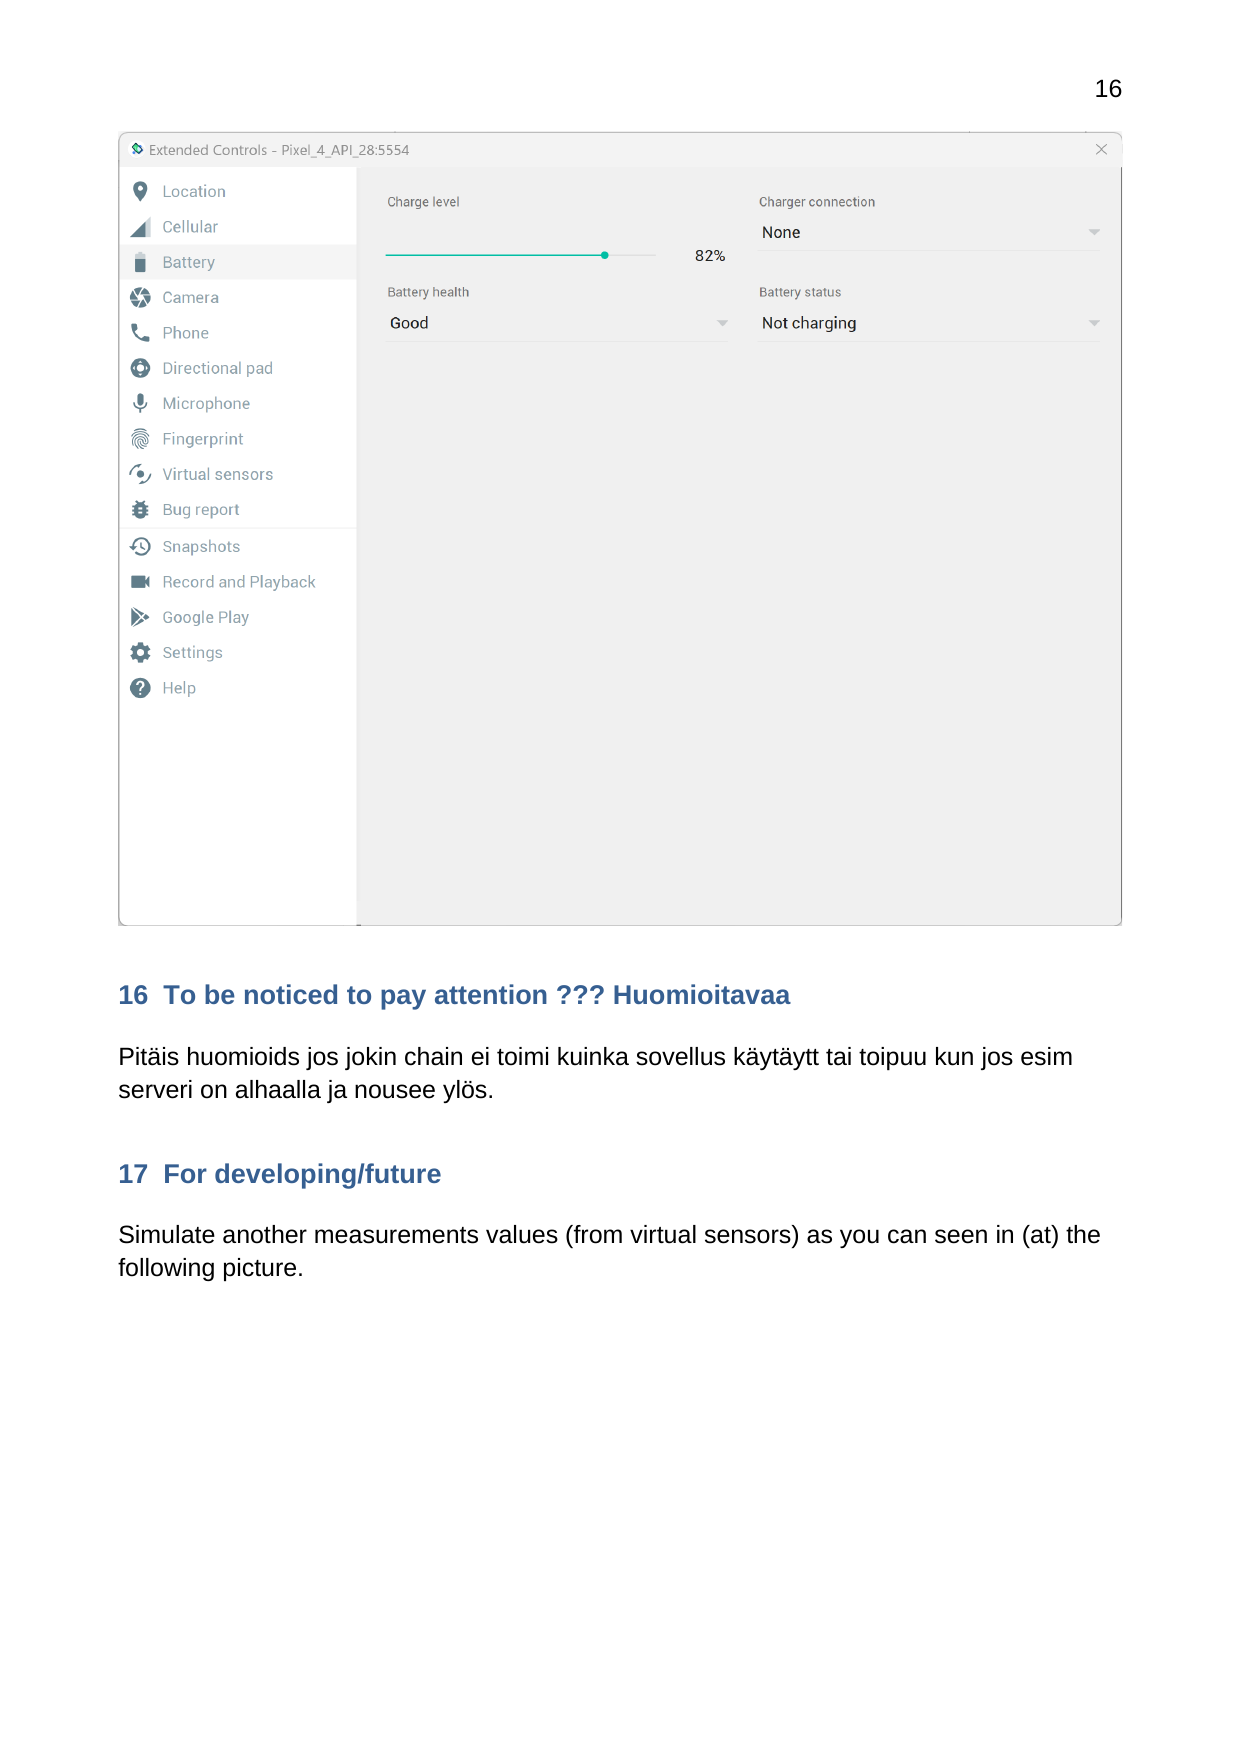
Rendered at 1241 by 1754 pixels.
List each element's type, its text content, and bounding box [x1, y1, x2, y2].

text Pitäis huomioids jos jokin chain ei toimi kuinka sovellus käytäytt tai toipuu kun jos esim serveri on alhaalla ja nousee ylös. [118, 1042, 1122, 1104]
text Simulate another measurements values (from virtual sensors) as you can seen in (at) the following picture. [118, 1220, 1122, 1282]
picture [118, 131, 1123, 926]
subtitle To be noticed to pay attention ??? Huomioitavaa [118, 979, 1122, 1011]
subtitle For developing/future [118, 1158, 1122, 1189]
